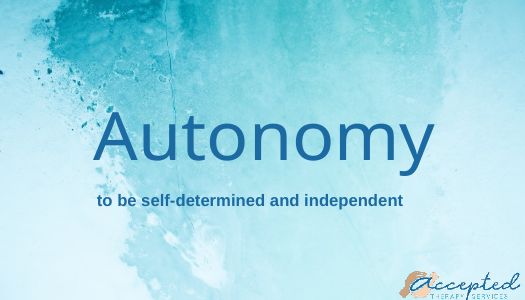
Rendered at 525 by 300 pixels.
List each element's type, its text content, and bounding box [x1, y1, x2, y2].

subtitle Autonomy [94, 89, 489, 180]
text to be self-determined and independent [97, 191, 489, 210]
picture [0, 0, 525, 300]
